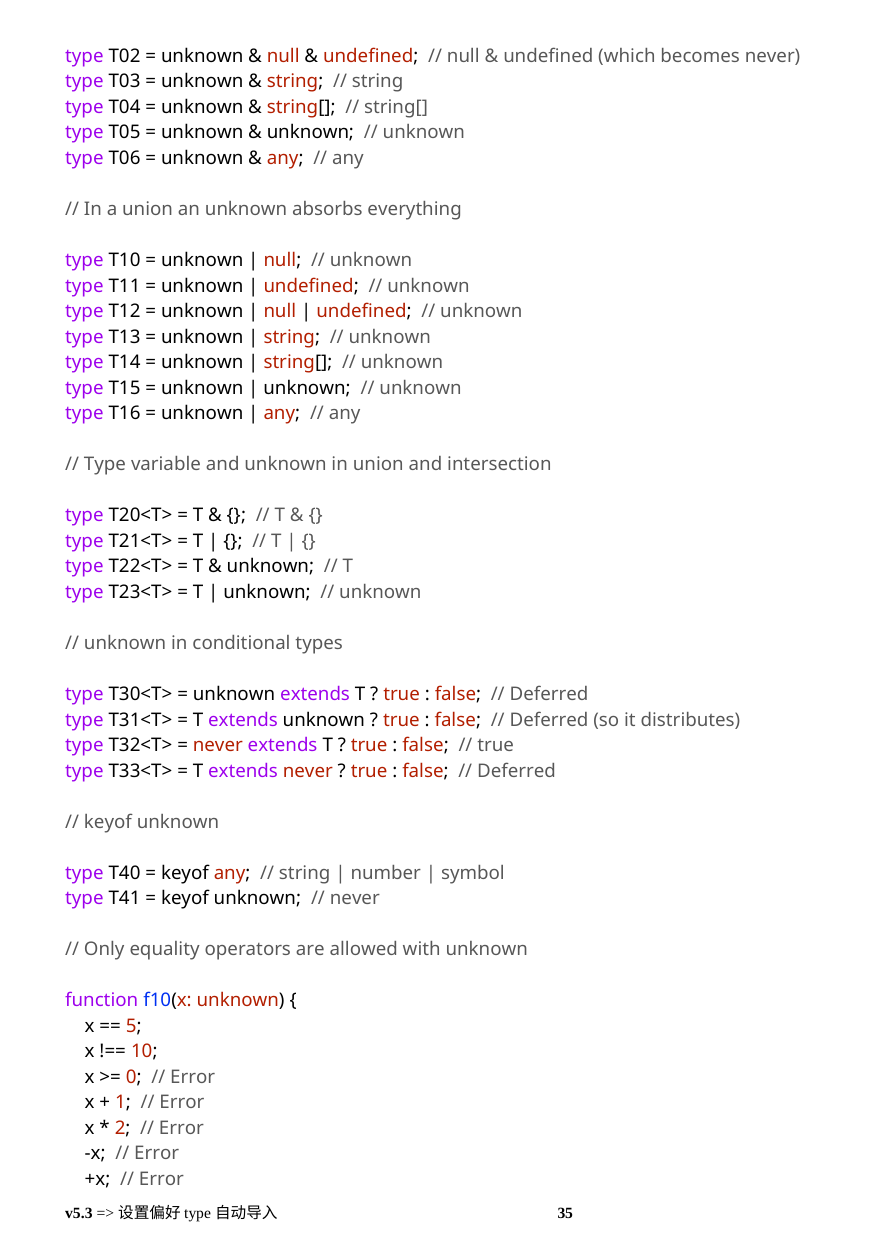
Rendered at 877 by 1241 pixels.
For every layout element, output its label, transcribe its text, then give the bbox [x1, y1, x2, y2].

text type T30<T> = unknown extends T ? true : false; // Deferred [65, 680, 859, 706]
text type T41 = keyof unknown; // never [65, 884, 859, 910]
text type T22<T> = T & unknown; // T [65, 553, 859, 578]
text x * 2; // Error [65, 1114, 859, 1140]
text type T20<T> = T & {}; // T & {} [65, 502, 859, 527]
text type T06 = unknown & any; // any [65, 144, 859, 170]
text type T32<T> = never extends T ? true : false; // true [65, 731, 859, 757]
text x == 5; [65, 1012, 859, 1038]
text x !== 10; [65, 1038, 859, 1063]
text +x; // Error [65, 1165, 859, 1191]
text type T16 = unknown | any; // any [65, 399, 859, 425]
text type T14 = unknown | string[]; // unknown [65, 348, 859, 374]
text type T33<T> = T extends never ? true : false; // Deferred [65, 757, 859, 782]
text // keyof unknown [65, 808, 859, 833]
text type T11 = unknown | undefined; // unknown [65, 272, 859, 297]
text type T05 = unknown & unknown; // unknown [65, 119, 859, 144]
text // Type variable and unknown in union and intersection [65, 451, 859, 476]
text type T13 = unknown | string; // unknown [65, 323, 859, 348]
text type T03 = unknown & string; // string [65, 68, 859, 93]
text type T02 = unknown & null & undefined; // null & undefined (which becomes never) [65, 42, 859, 68]
text type T40 = keyof any; // string | number | symbol [65, 859, 859, 884]
text type T31<T> = T extends unknown ? true : false; // Deferred (so it distributes) [65, 706, 859, 731]
text function f10(x: unknown) { [65, 987, 859, 1012]
text type T10 = unknown | null; // unknown [65, 246, 859, 272]
text type T12 = unknown | null | undefined; // unknown [65, 297, 859, 323]
text type T23<T> = T | unknown; // unknown [65, 578, 859, 604]
text type T15 = unknown | unknown; // unknown [65, 374, 859, 399]
text type T21<T> = T | {}; // T | {} [65, 527, 859, 553]
text -x; // Error [65, 1140, 859, 1165]
text x + 1; // Error [65, 1089, 859, 1114]
text // In a union an unknown absorbs everything [65, 195, 859, 221]
text // Only equality operators are allowed with unknown [65, 936, 859, 961]
text type T04 = unknown & string[]; // string[] [65, 93, 859, 119]
text x >= 0; // Error [65, 1063, 859, 1089]
text // unknown in conditional types [65, 629, 859, 655]
